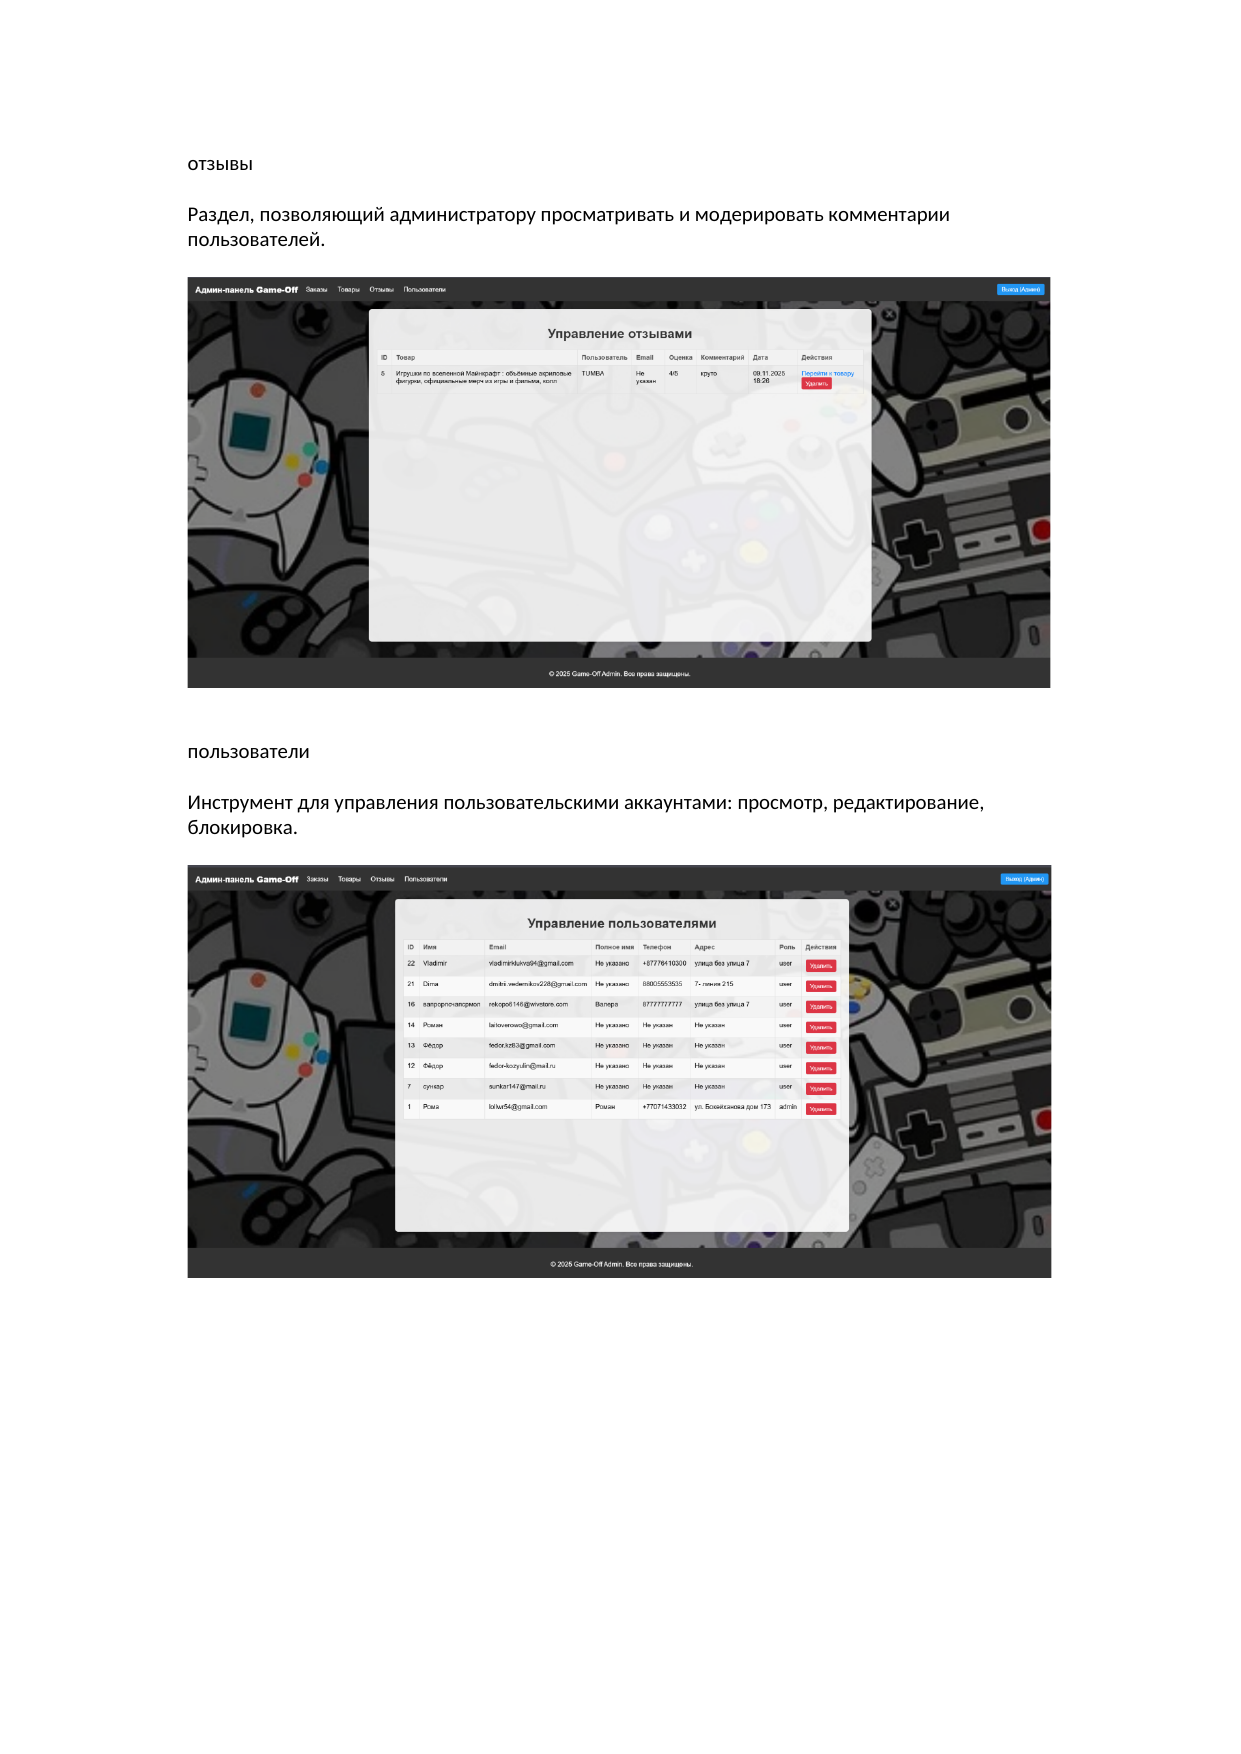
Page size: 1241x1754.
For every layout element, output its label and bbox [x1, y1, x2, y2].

picture [187, 277, 1051, 688]
picture [187, 865, 1052, 1278]
text [187, 150, 1053, 1278]
